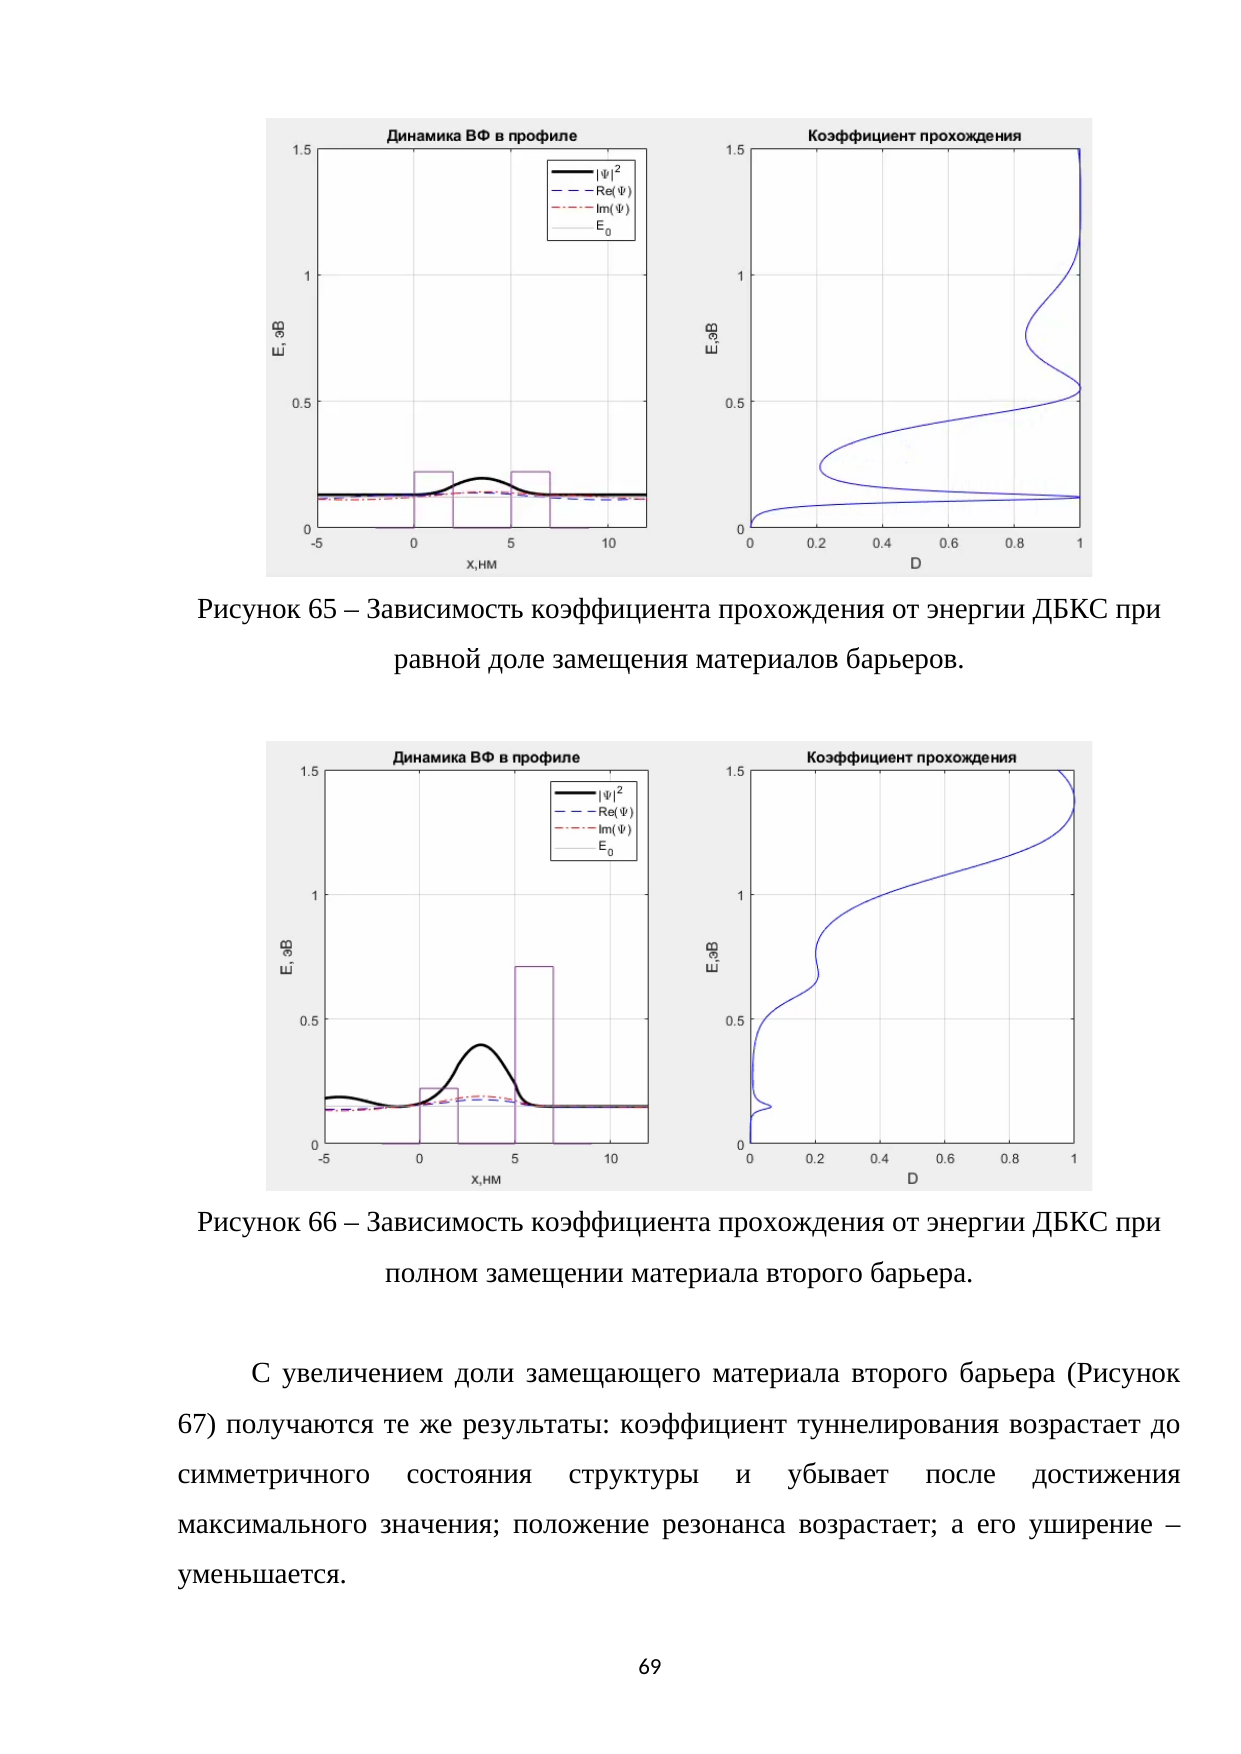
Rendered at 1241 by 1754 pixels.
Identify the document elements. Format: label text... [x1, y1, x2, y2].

picture [265, 741, 1093, 1191]
text Рисунок 65 – Зависимость коэффициента прохождения от энергии ДБКС при равной доле замещения материалов барьеров. [177, 591, 1181, 675]
text С увеличением доли замещающего материала второго барьера (Рисунок 67) получаются те же результаты: коэффициент туннелирования возрастает до симметричного состояния структуры и убывает после достижения максимального значения; положение резонанса возрастает; а его уширение –уменьшается. [177, 1355, 1181, 1590]
text Рисунок 66 – Зависимость коэффициента прохождения от энергии ДБКС при полном замещении материала второго барьера. [177, 1204, 1181, 1288]
picture [265, 118, 1093, 577]
